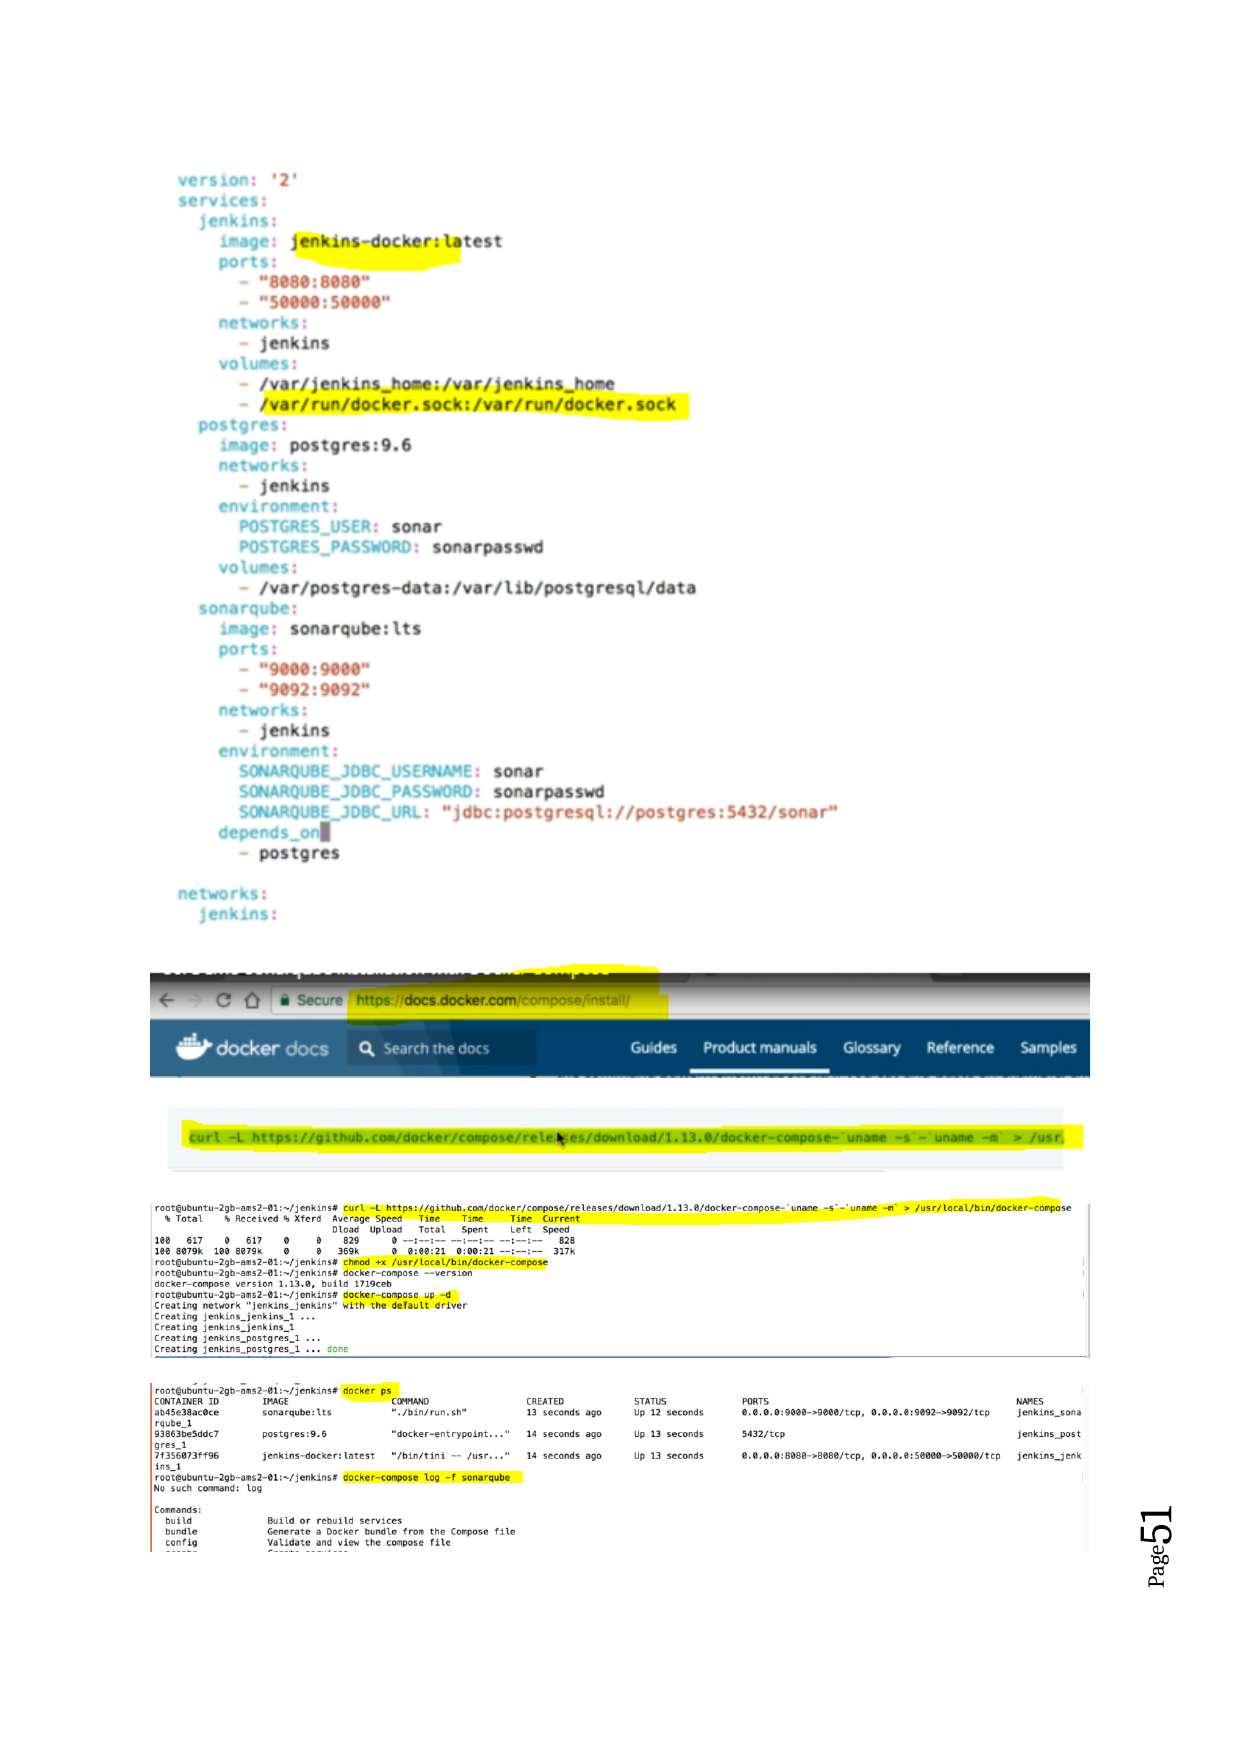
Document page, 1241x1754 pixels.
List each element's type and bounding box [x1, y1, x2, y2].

picture [150, 1382, 1091, 1552]
picture [150, 1102, 1091, 1172]
picture [150, 1196, 1091, 1358]
picture [150, 150, 852, 940]
picture [150, 964, 1091, 1078]
